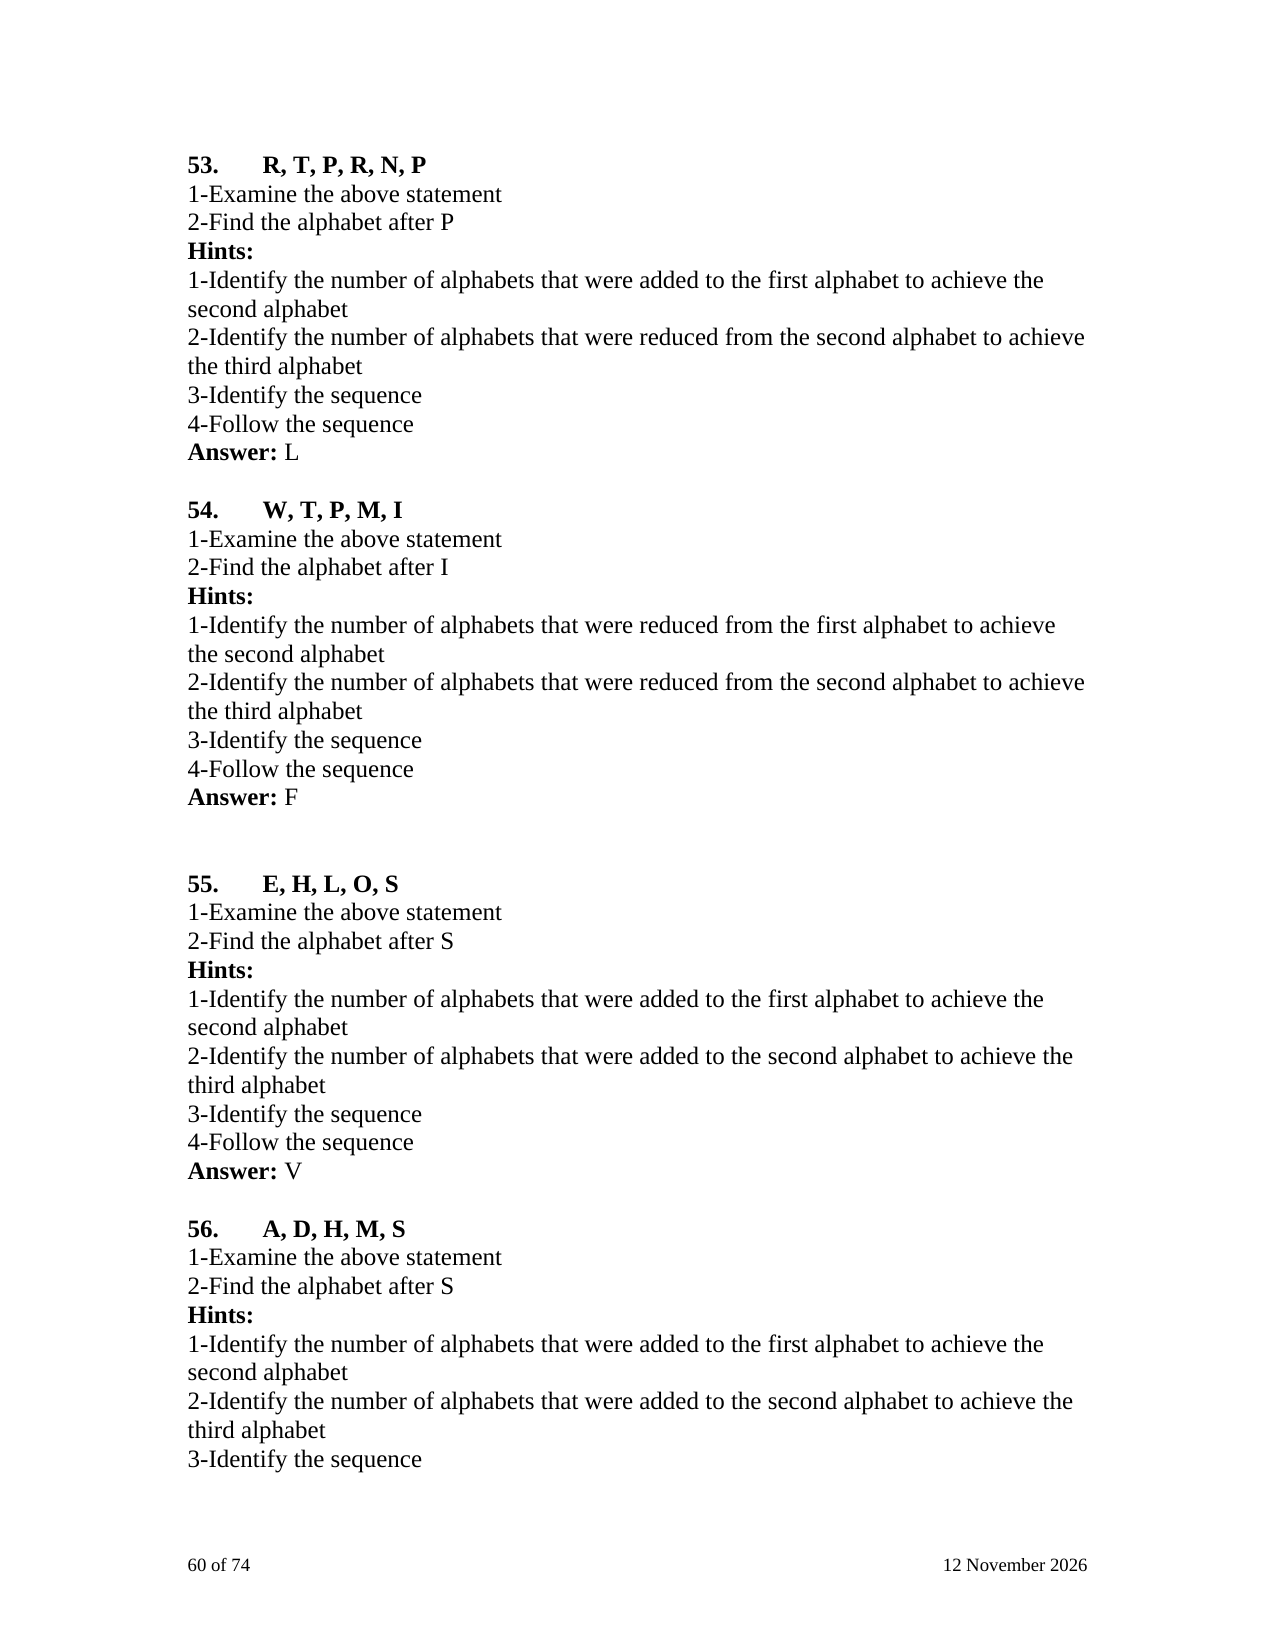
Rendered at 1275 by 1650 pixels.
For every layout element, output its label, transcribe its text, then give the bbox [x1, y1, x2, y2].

text Hints: [187, 955, 1087, 984]
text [187, 1329, 1087, 1386]
text 2-Identify the number of alphabets that were added to the second alphabet to achieve the third alphabet [187, 1041, 1087, 1099]
text 4-Follow the sequence [187, 409, 1087, 437]
text Hints: [187, 581, 1087, 610]
text 3-Identify the sequence [187, 725, 1087, 754]
text 3-Identify the sequence [187, 1444, 1087, 1472]
text 1-Identify the number of alphabets that were added to the first alphabet to achieve the second alphabet [187, 984, 1087, 1041]
text 2-Find the alphabet after S [187, 926, 1087, 955]
text 1-Identify the number of alphabets that were reduced from the first alphabet to achieve the second alphabet [187, 610, 1087, 667]
text 3-Identify the sequence [187, 1099, 1087, 1127]
text Hints: [187, 236, 1087, 265]
text 1-Examine the above statement [187, 1242, 1087, 1271]
text 2-Find the alphabet after S [187, 1271, 1087, 1300]
list W, T, P, M, I [187, 495, 1087, 524]
text 1-Examine the above statement [187, 179, 1087, 207]
text Answer: V [187, 1156, 1087, 1185]
text 2-Identify the number of alphabets that were reduced from the second alphabet to achieve the third alphabet [187, 667, 1087, 725]
text 3-Identify the sequence [187, 380, 1087, 409]
text 2-Identify the number of alphabets that were added to the second alphabet to achieve the third alphabet [187, 1386, 1087, 1444]
text 2-Find the alphabet after I [187, 552, 1087, 581]
text 4-Follow the sequence [187, 754, 1087, 782]
text 4-Follow the sequence [187, 1127, 1087, 1156]
text Answer: F [187, 782, 1087, 811]
text 1-Examine the above statement [187, 524, 1087, 552]
text 2-Identify the number of alphabets that were reduced from the second alphabet to achieve the third alphabet [187, 322, 1087, 380]
text Answer: L [187, 437, 1087, 466]
list A, D, H, M, S [187, 1214, 1087, 1242]
list R, T, P, R, N, P [187, 150, 1087, 179]
text 1-Examine the above statement [187, 897, 1087, 926]
list E, H, L, O, S [187, 869, 1087, 897]
text 2-Find the alphabet after P [187, 207, 1087, 236]
text 1-Identify the number of alphabets that were added to the first alphabet to achieve the second alphabet [187, 265, 1087, 322]
text Hints: [187, 1300, 1087, 1329]
